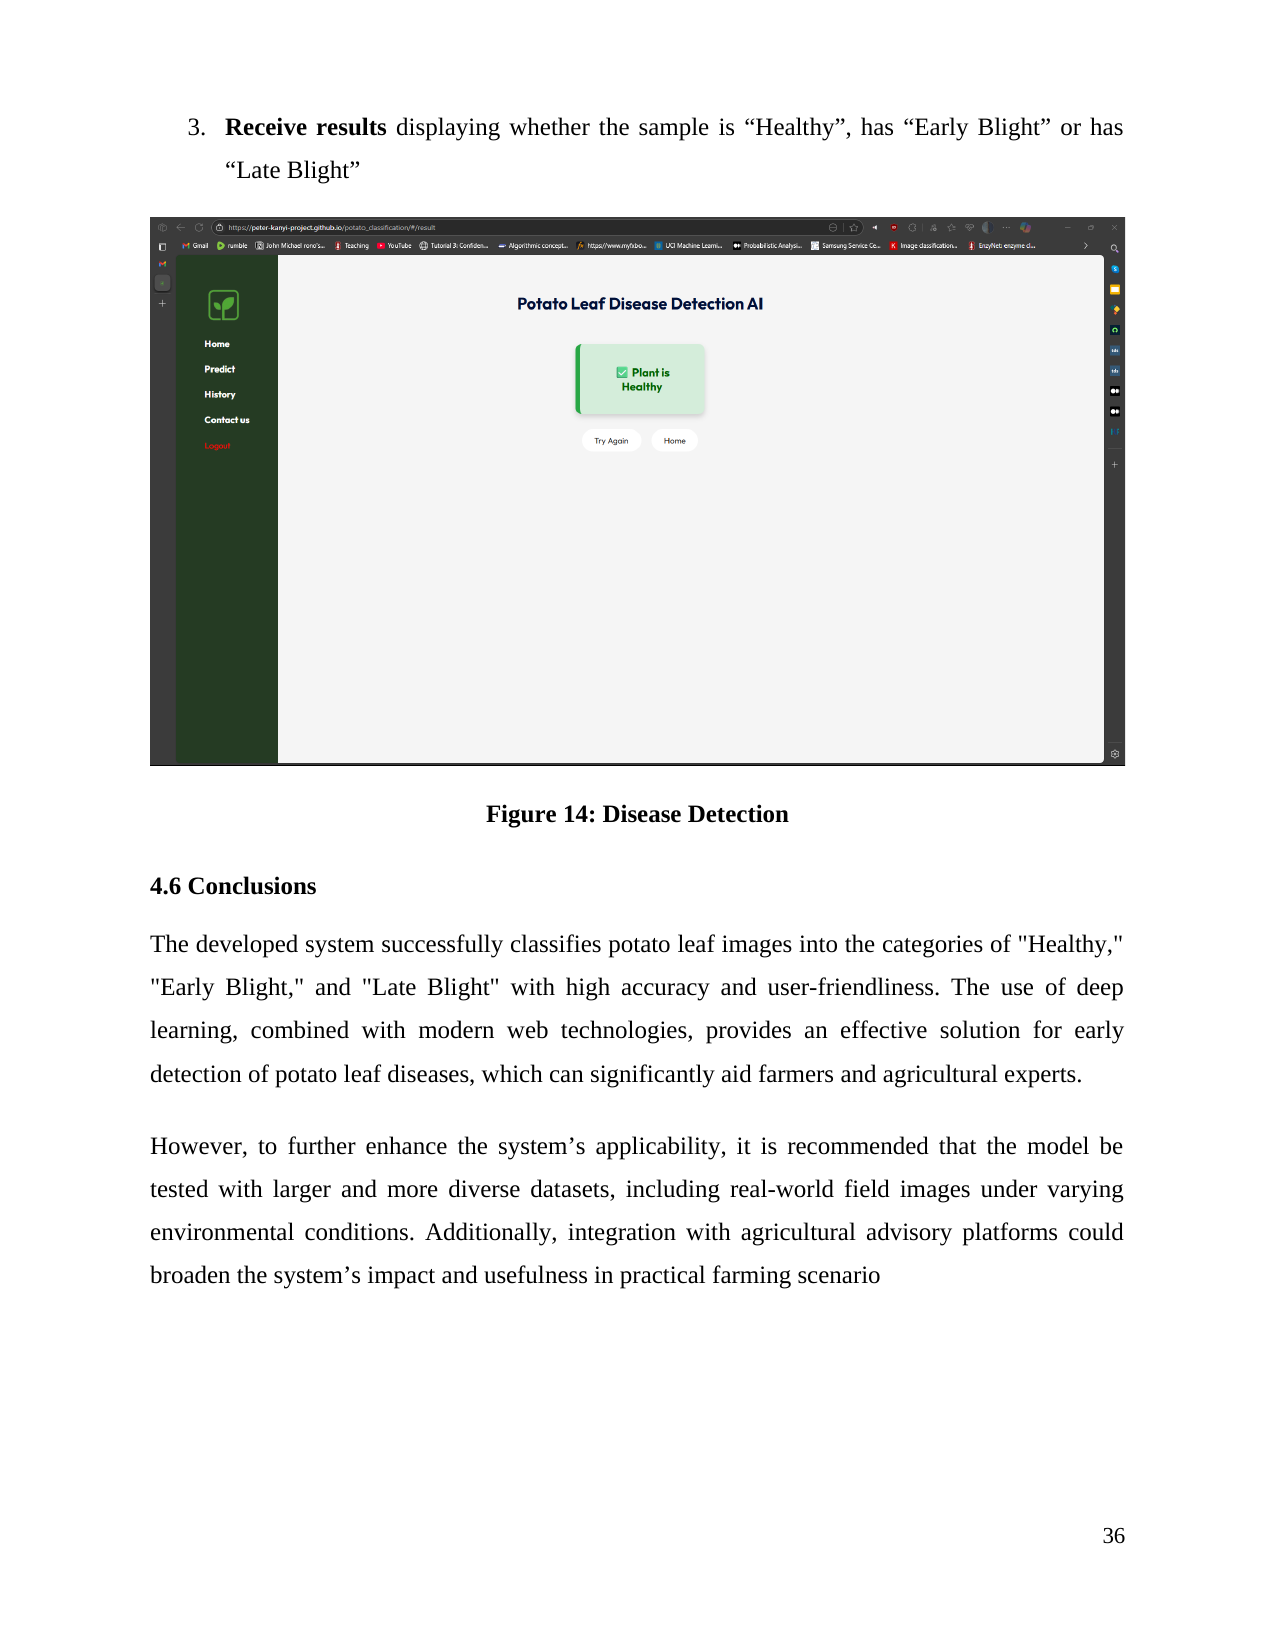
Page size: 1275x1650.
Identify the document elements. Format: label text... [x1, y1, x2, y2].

text Figure 14: Disease Detection [150, 799, 1125, 828]
list Receive results displaying whether the sample is “Healthy”, has “Early Blight” or has “Late Blight” [187, 112, 1125, 184]
text However, to further enhance the system’s applicability, it is recommended that the model be tested with larger and more diverse datasets, including real-world field images under varying environmental conditions. Additionally, integration with agricultural advisory platforms could broaden the system’s impact and usefulness in practical farming scenario [150, 1131, 1125, 1289]
subtitle 4.6 Conclusions [150, 871, 1125, 900]
picture [150, 217, 1125, 766]
text The developed system successfully classifies potato leaf images into the categories of "Healthy," "Early Blight," and "Late Blight" with high accuracy and user-friendliness. The use of deep learning, combined with modern web technologies, provides an effective solution for early detection of potato leaf diseases, which can significantly aid farmers and agricultural experts. [150, 929, 1125, 1087]
